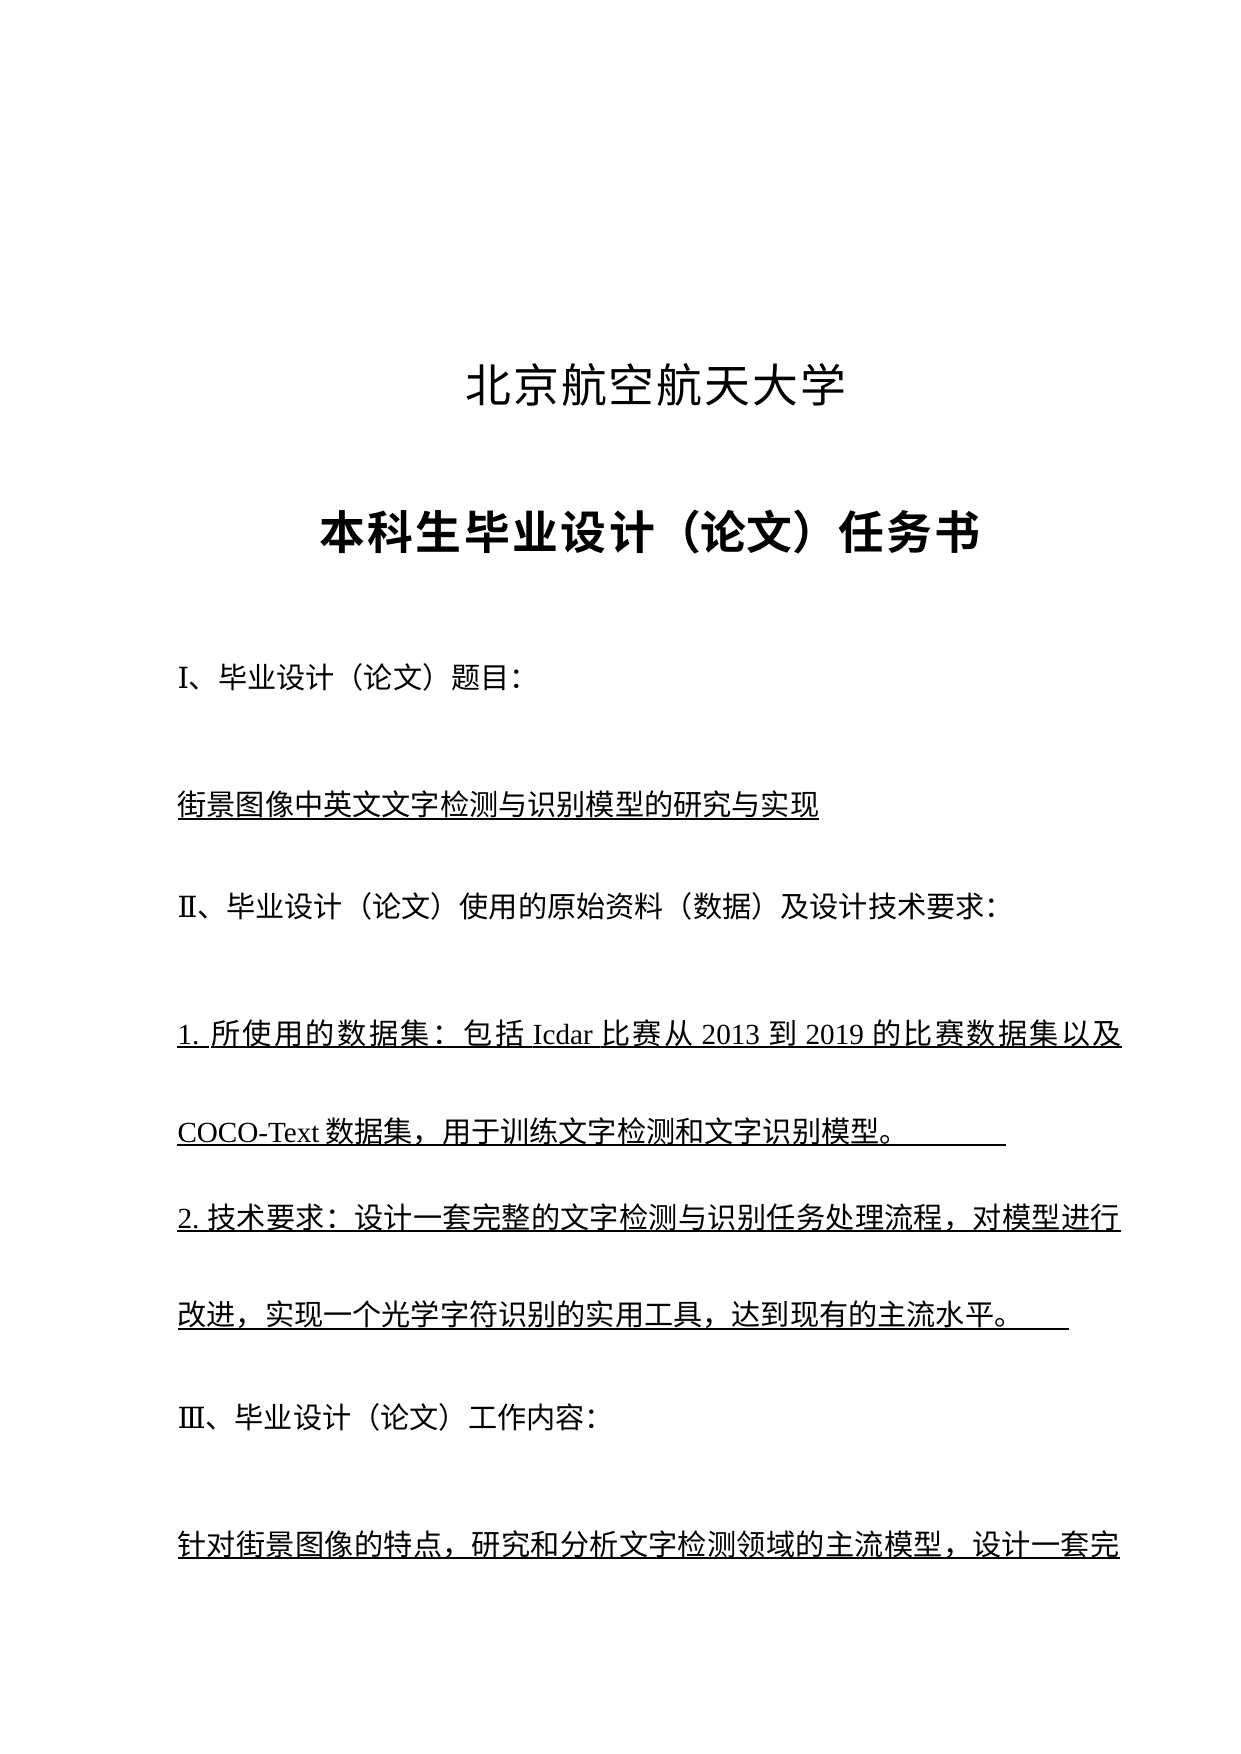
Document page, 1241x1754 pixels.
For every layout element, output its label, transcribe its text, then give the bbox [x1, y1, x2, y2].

text Ⅰ、毕业设计（论文）题目： [177, 643, 1122, 708]
text 北京航空航天大学 [177, 333, 1134, 431]
text 街景图像中英文文字检测与识别模型的研究与实现 [177, 770, 1122, 835]
text 2. 技术要求：设计一套完整的文字检测与识别任务处理流程，对模型进行改进，实现一个光学字符识别的实用工具，达到现有的主流水平。 [177, 1183, 1122, 1346]
text Ⅱ、毕业设计（论文）使用的原始资料（数据）及设计技术要求： [177, 873, 1122, 938]
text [177, 1510, 1122, 1575]
text 本科生毕业设计（论文）任务书 [177, 480, 1122, 578]
text Ⅲ、毕业设计（论文）工作内容： [177, 1383, 1122, 1448]
text 1. 所使用的数据集：包括Icdar比赛从2013到2019的比赛数据集以及COCO-Text数据集，用于训练文字检测和文字识别模型。 [177, 999, 1122, 1162]
